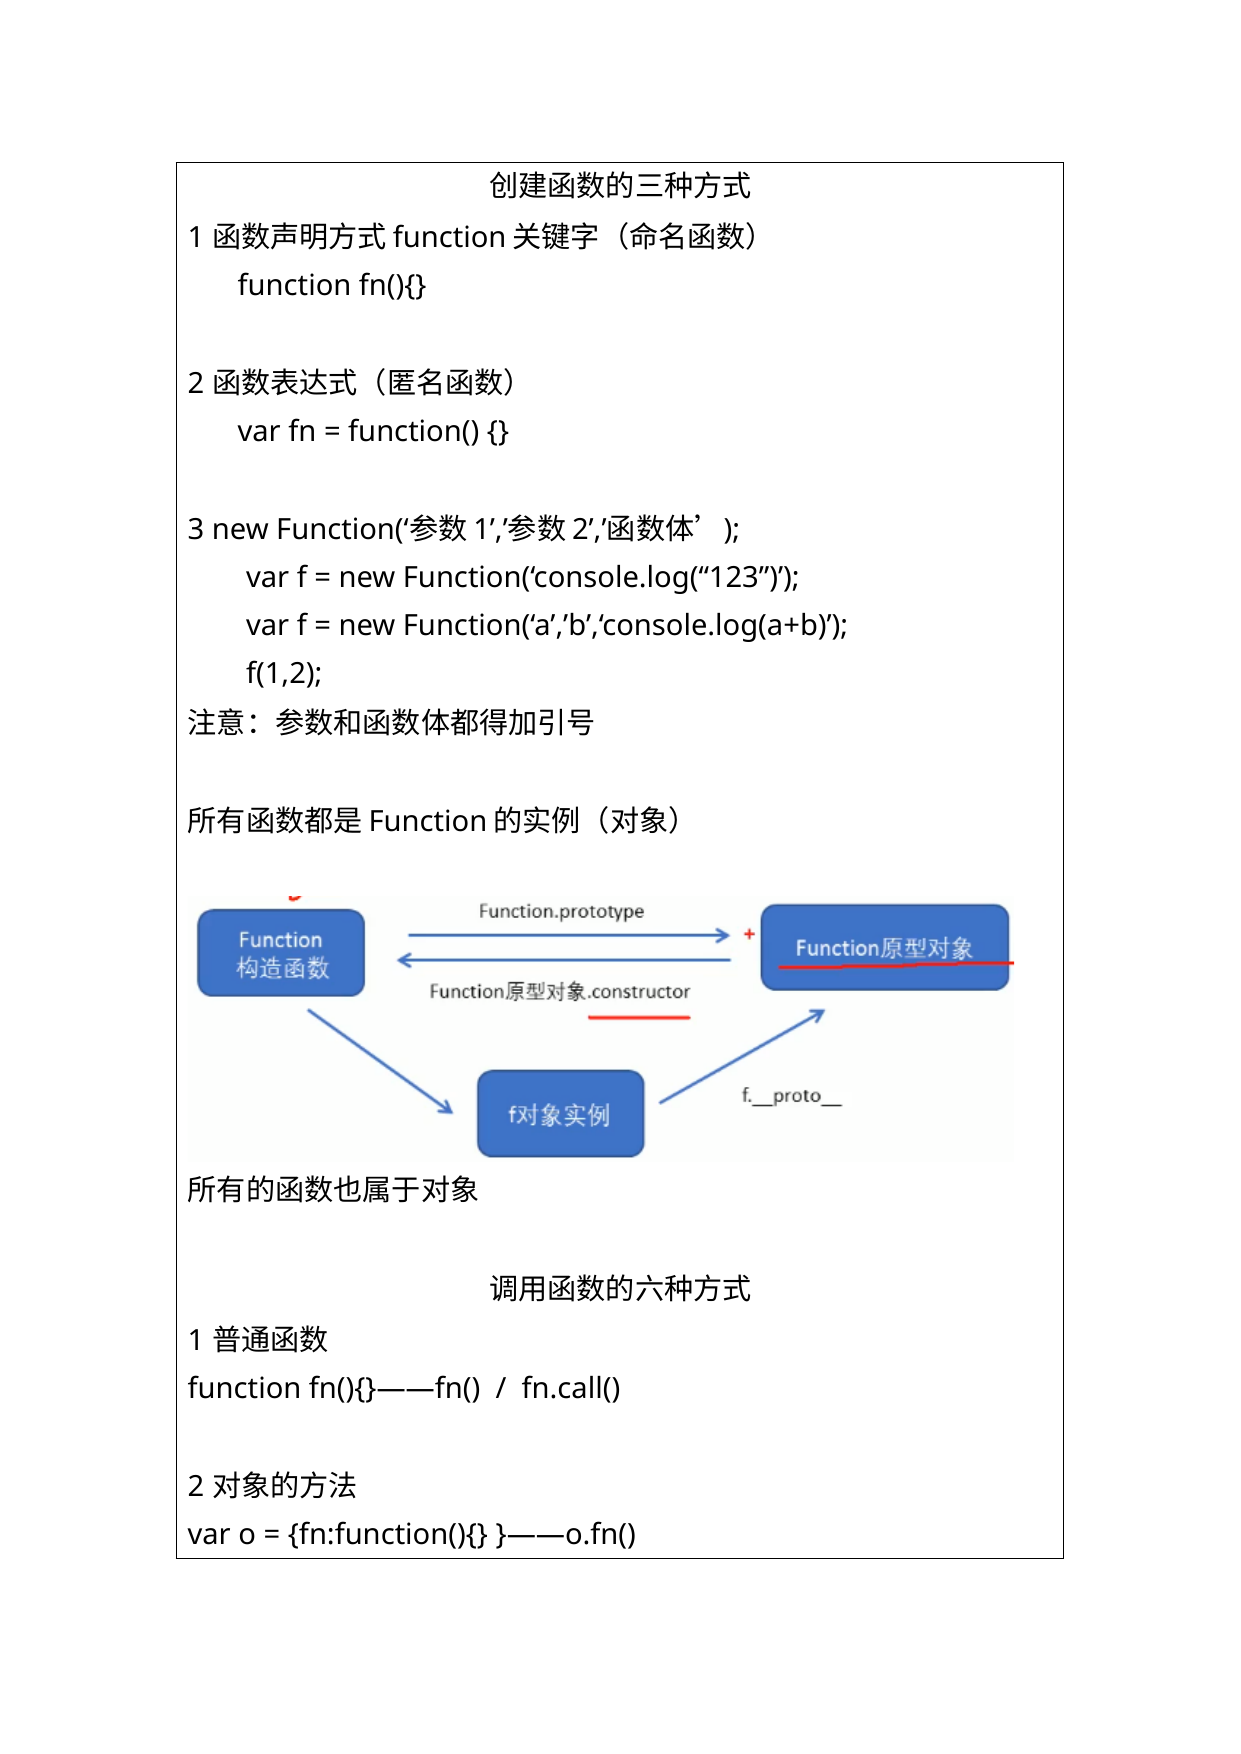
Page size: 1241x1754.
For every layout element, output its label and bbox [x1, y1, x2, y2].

picture [187, 896, 1015, 1162]
table_header [177, 163, 1063, 1558]
